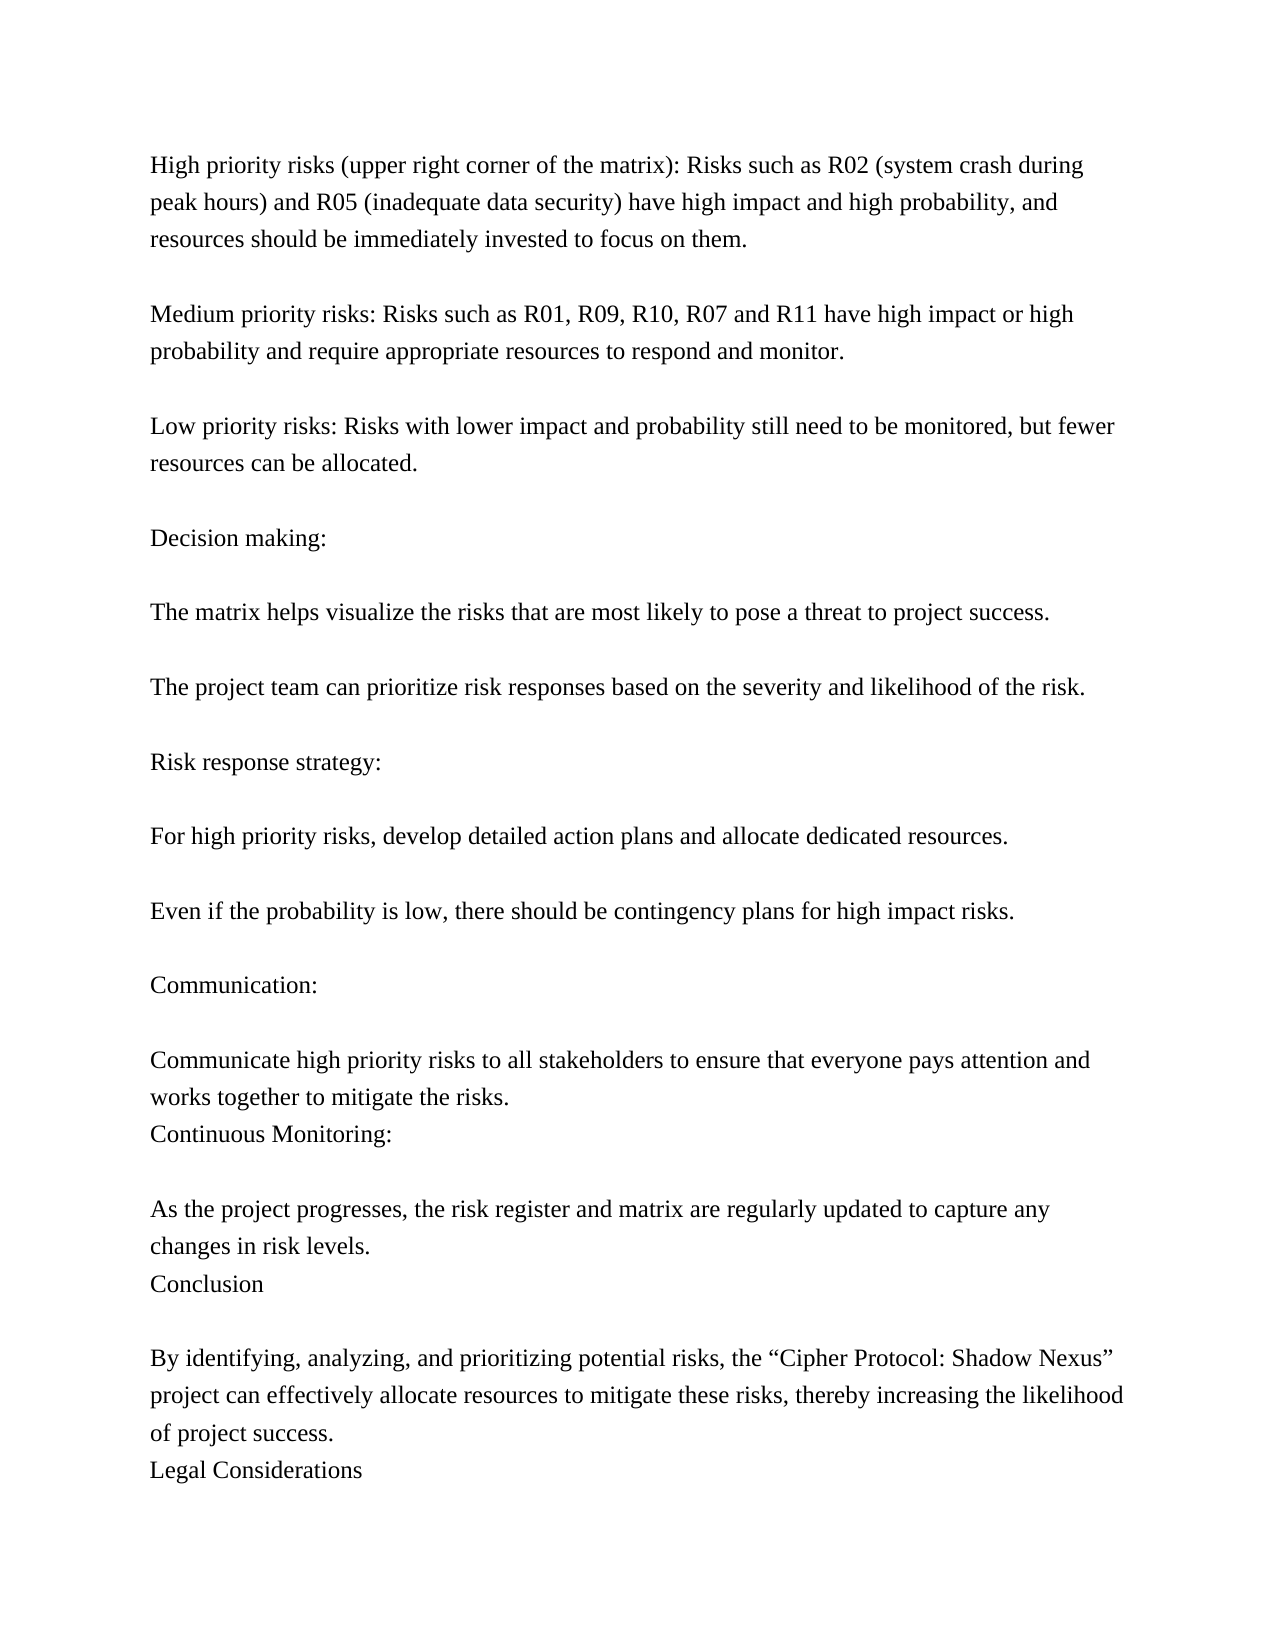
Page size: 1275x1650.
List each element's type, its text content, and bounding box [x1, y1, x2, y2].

text Low priority risks: Risks with lower impact and probability still need to be monitored, but fewer resources can be allocated. [150, 411, 1125, 477]
text Continuous Monitoring: [150, 1119, 1125, 1148]
text High priority risks (upper right corner of the matrix): Risks such as R02 (system crash during peak hours) and R05 (inadequate data security) have high impact and high probability, and resources should be immediately invested to focus on them. [150, 150, 1125, 253]
subtitle Legal Considerations [149, 1455, 1125, 1484]
text For high priority risks, develop detailed action plans and allocate dedicated resources. [150, 821, 1125, 850]
text Communication: [150, 970, 1125, 999]
text Conclusion [150, 1269, 1125, 1297]
text By identifying, analyzing, and prioritizing potential risks, the “Cipher Protocol: Shadow Nexus” project can effectively allocate resources to mitigate these risks, thereby increasing the likelihood of project success. [150, 1343, 1125, 1447]
text The matrix helps visualize the risks that are most likely to pose a threat to project success. [150, 597, 1125, 626]
text Risk response strategy: [150, 747, 1125, 775]
text Even if the probability is low, there should be contingency plans for high impact risks. [150, 896, 1125, 924]
text Decision making: [150, 523, 1125, 552]
text Communicate high priority risks to all stakeholders to ensure that everyone pays attention and works together to mitigate the risks. [150, 1045, 1125, 1111]
text Medium priority risks: Risks such as R01, R09, R10, R07 and R11 have high impact or high probability and require appropriate resources to respond and monitor. [150, 299, 1125, 365]
text As the project progresses, the risk register and matrix are regularly updated to capture any changes in risk levels. [150, 1194, 1125, 1260]
text The project team can prioritize risk responses based on the severity and likelihood of the risk. [150, 672, 1125, 701]
